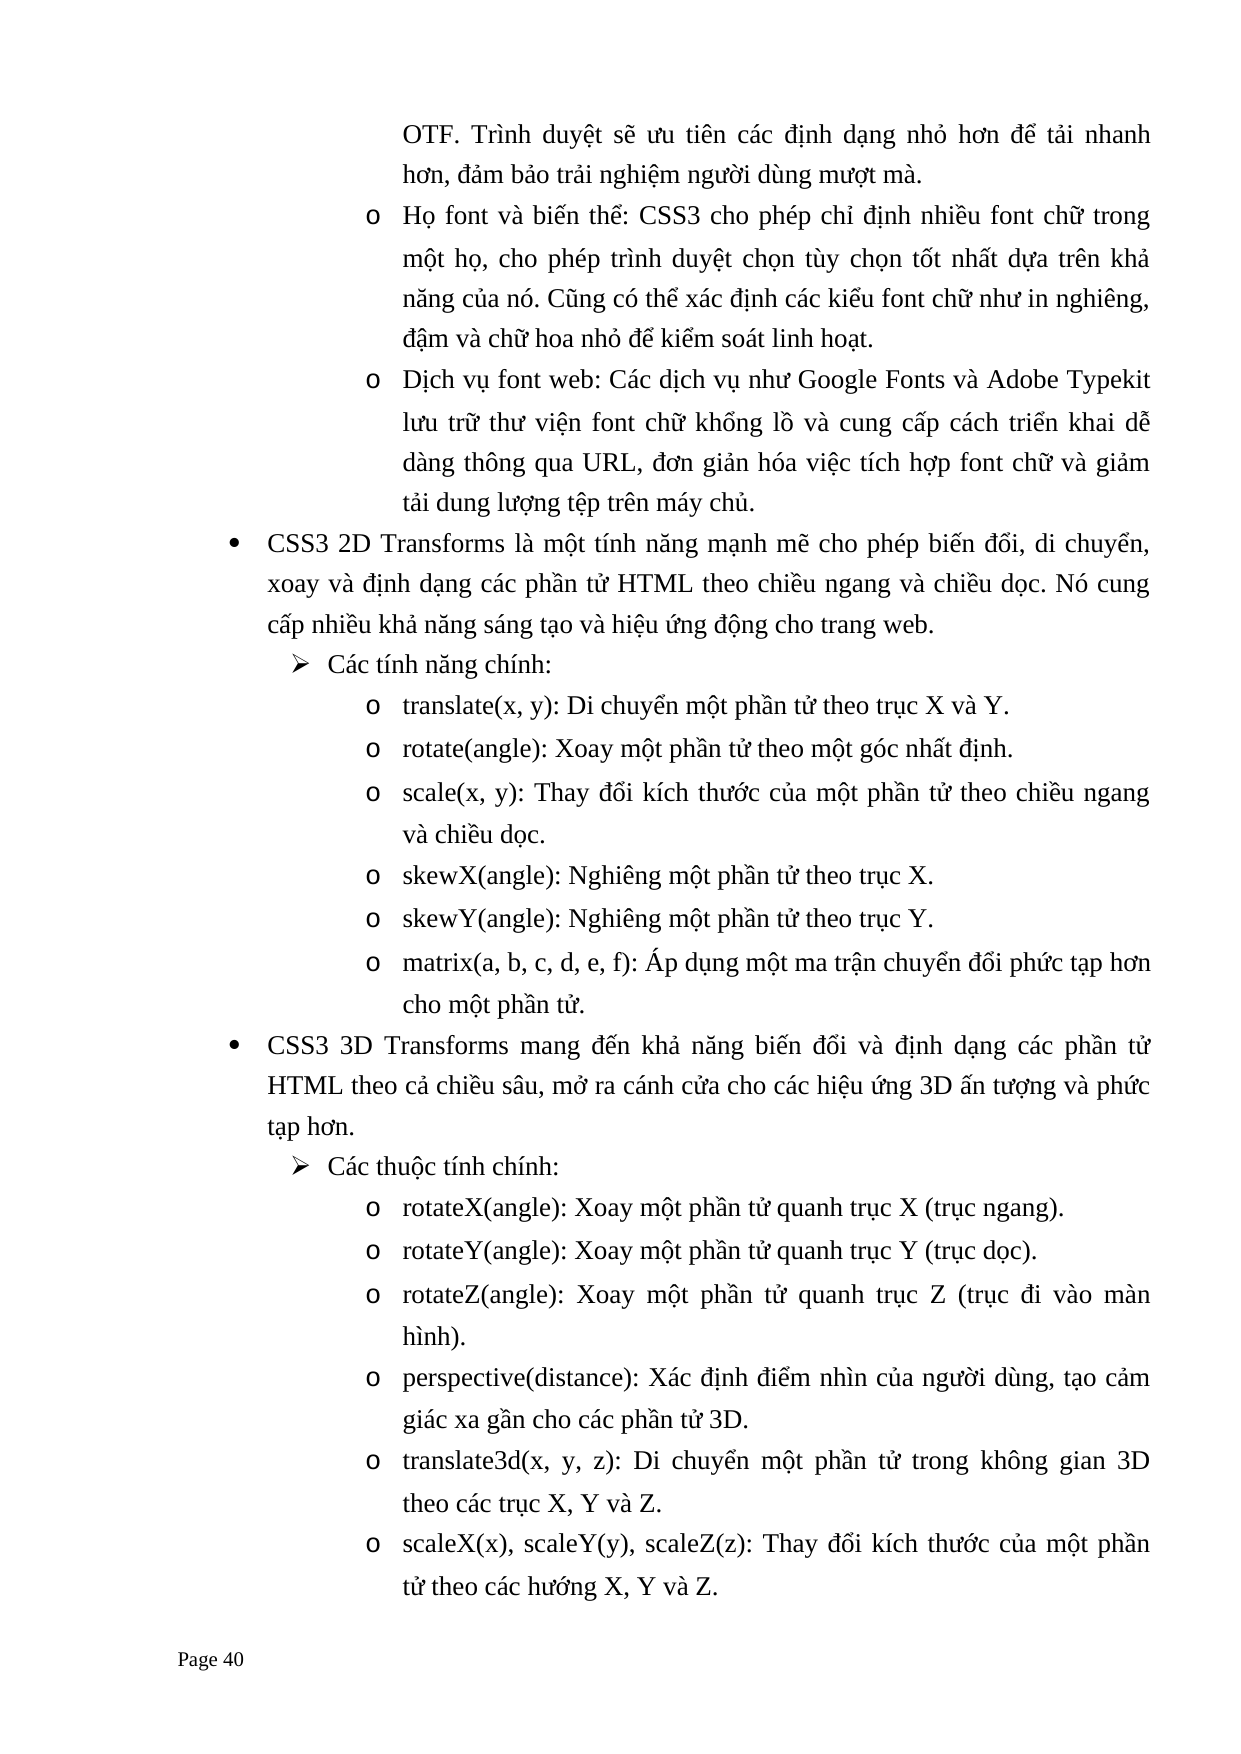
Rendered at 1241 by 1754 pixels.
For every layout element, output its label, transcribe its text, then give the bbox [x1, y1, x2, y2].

list translate(x, y): Di chuyển một phần tử theo trục X và Y. [365, 689, 1152, 722]
list Họ font và biến thể: CSS3 cho phép chỉ định nhiều font chữ trong một họ, cho phép trình duyệt chọn tùy chọn tốt nhất dựa trên khả năng của nó. Cũng có thể xác định các kiểu font chữ như in nghiêng, đậm và chữ hoa nhỏ để kiểm soát linh hoạt. [365, 199, 1152, 354]
list CSS3 3D Transforms mang đến khả năng biến đổi và định dạng các phần tử HTML theo cả chiều sâu, mở ra cánh cửa cho các hiệu ứng 3D ấn tượng và phức tạp hơn. [229, 1029, 1152, 1141]
list scale(x, y): Thay đổi kích thước của một phần tử theo chiều ngang và chiều dọc. [365, 776, 1152, 849]
list Các tính năng chính: [290, 648, 1152, 679]
list rotate(angle): Xoay một phần tử theo một góc nhất định. [365, 732, 1152, 766]
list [365, 118, 1152, 190]
list skewY(angle): Nghiêng một phần tử theo trục Y. [365, 902, 1152, 936]
list matrix(a, b, c, d, e, f): Áp dụng một ma trận chuyển đổi phức tạp hơn cho một phần tử. [365, 946, 1152, 1019]
list scaleX(x), scaleY(y), scaleZ(z): Thay đổi kích thước của một phần tử theo các hướng X, Y và Z. [365, 1527, 1152, 1601]
list translate3d(x, y, z): Di chuyển một phần tử trong không gian 3D theo các trục X, Y và Z. [365, 1444, 1152, 1518]
list skewX(angle): Nghiêng một phần tử theo trục X. [365, 859, 1152, 892]
list rotateY(angle): Xoay một phần tử quanh trục Y (trục dọc). [365, 1234, 1152, 1268]
list rotateZ(angle): Xoay một phần tử quanh trục Z (trục đi vào màn hình). [365, 1278, 1152, 1352]
list CSS3 2D Transforms là một tính năng mạnh mẽ cho phép biến đổi, di chuyển, xoay và định dạng các phần tử HTML theo chiều ngang và chiều dọc. Nó cung cấp nhiều khả năng sáng tạo và hiệu ứng động cho trang web. [229, 527, 1152, 639]
list Các thuộc tính chính: [290, 1150, 1152, 1181]
list Dịch vụ font web: Các dịch vụ như Google Fonts và Adobe Typekit lưu trữ thư viện font chữ khổng lồ và cung cấp cách triển khai dễ dàng thông qua URL, đơn giản hóa việc tích hợp font chữ và giảm tải dung lượng tệp trên máy chủ. [365, 363, 1152, 518]
list rotateX(angle): Xoay một phần tử quanh trục X (trục ngang). [365, 1191, 1152, 1224]
list perspective(distance): Xác định điểm nhìn của người dùng, tạo cảm giác xa gần cho các phần tử 3D. [365, 1361, 1152, 1435]
